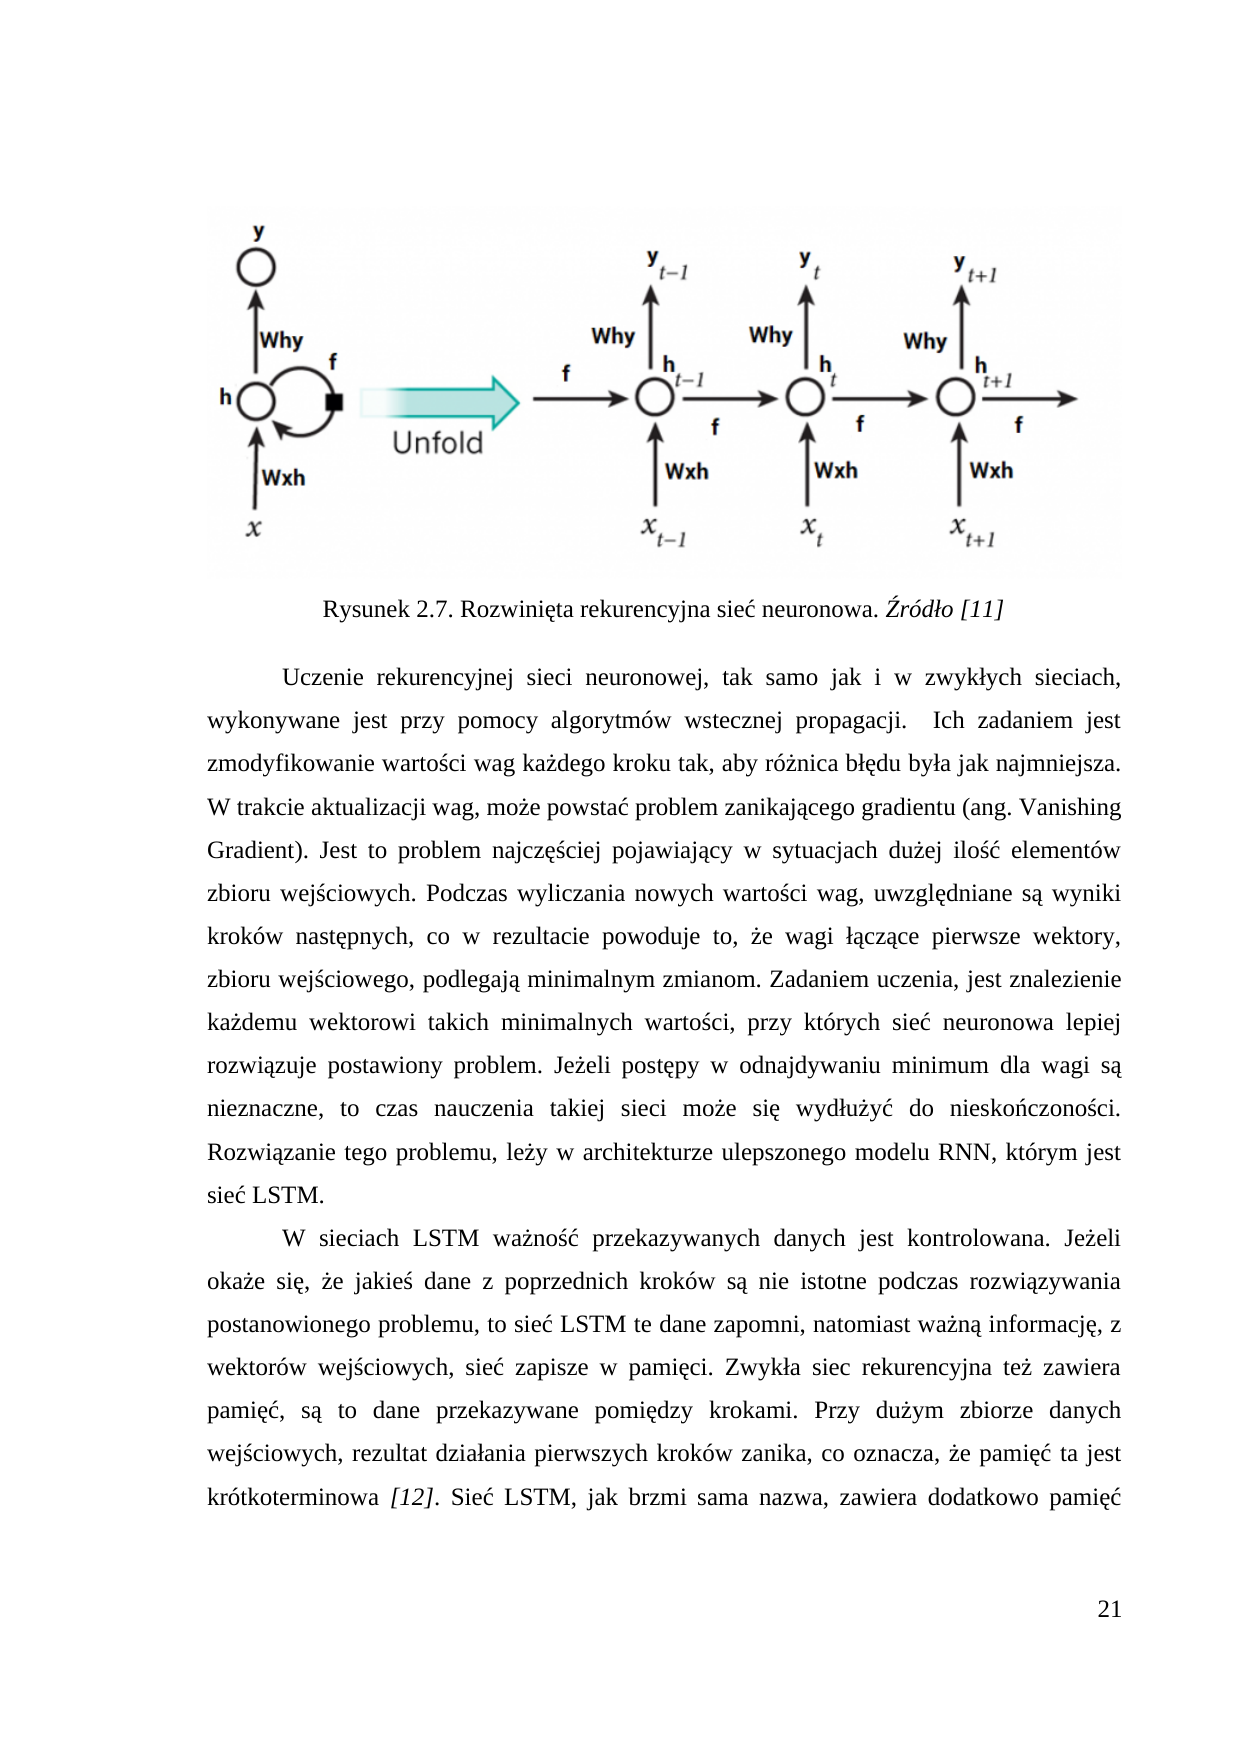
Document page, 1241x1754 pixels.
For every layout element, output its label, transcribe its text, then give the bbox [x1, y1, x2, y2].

text Uczenie rekurencyjnej sieci neuronowej, tak samo jak i w zwykłych sieciach, wykonywane jest przy pomocy algorytmów wstecznej propagacji. Ich zadaniem jest zmodyfikowanie wartości wag każdego kroku tak, aby różnica błędu była jak najmniejsza. W trakcie aktualizacji wag, może powstać problem zanikającego gradientu (ang. Vanishing Gradient). Jest to problem najczęściej pojawiający w sytuacjach dużej ilość elementów zbioru wejściowych. Podczas wyliczania nowych wartości wag, uwzględniane są wyniki kroków następnych, co w rezultacie powoduje to, że wagi łączące pierwsze wektory, zbioru wejściowego, podlegają minimalnym zmianom. Zadaniem uczenia, jest znalezienie każdemu wektorowi takich minimalnych wartości, przy których sieć neuronowa lepiej rozwiązuje postawiony problem. Jeżeli postępy w odnajdywaniu minimum dla wagi są nieznaczne, to czas nauczenia takiej sieci może się wydłużyć do nieskończoności. Rozwiązanie tego problemu, leży w architekturze ulepszonego modelu RNN, którym jest sieć LSTM. [207, 662, 1122, 1208]
picture [206, 206, 1123, 580]
